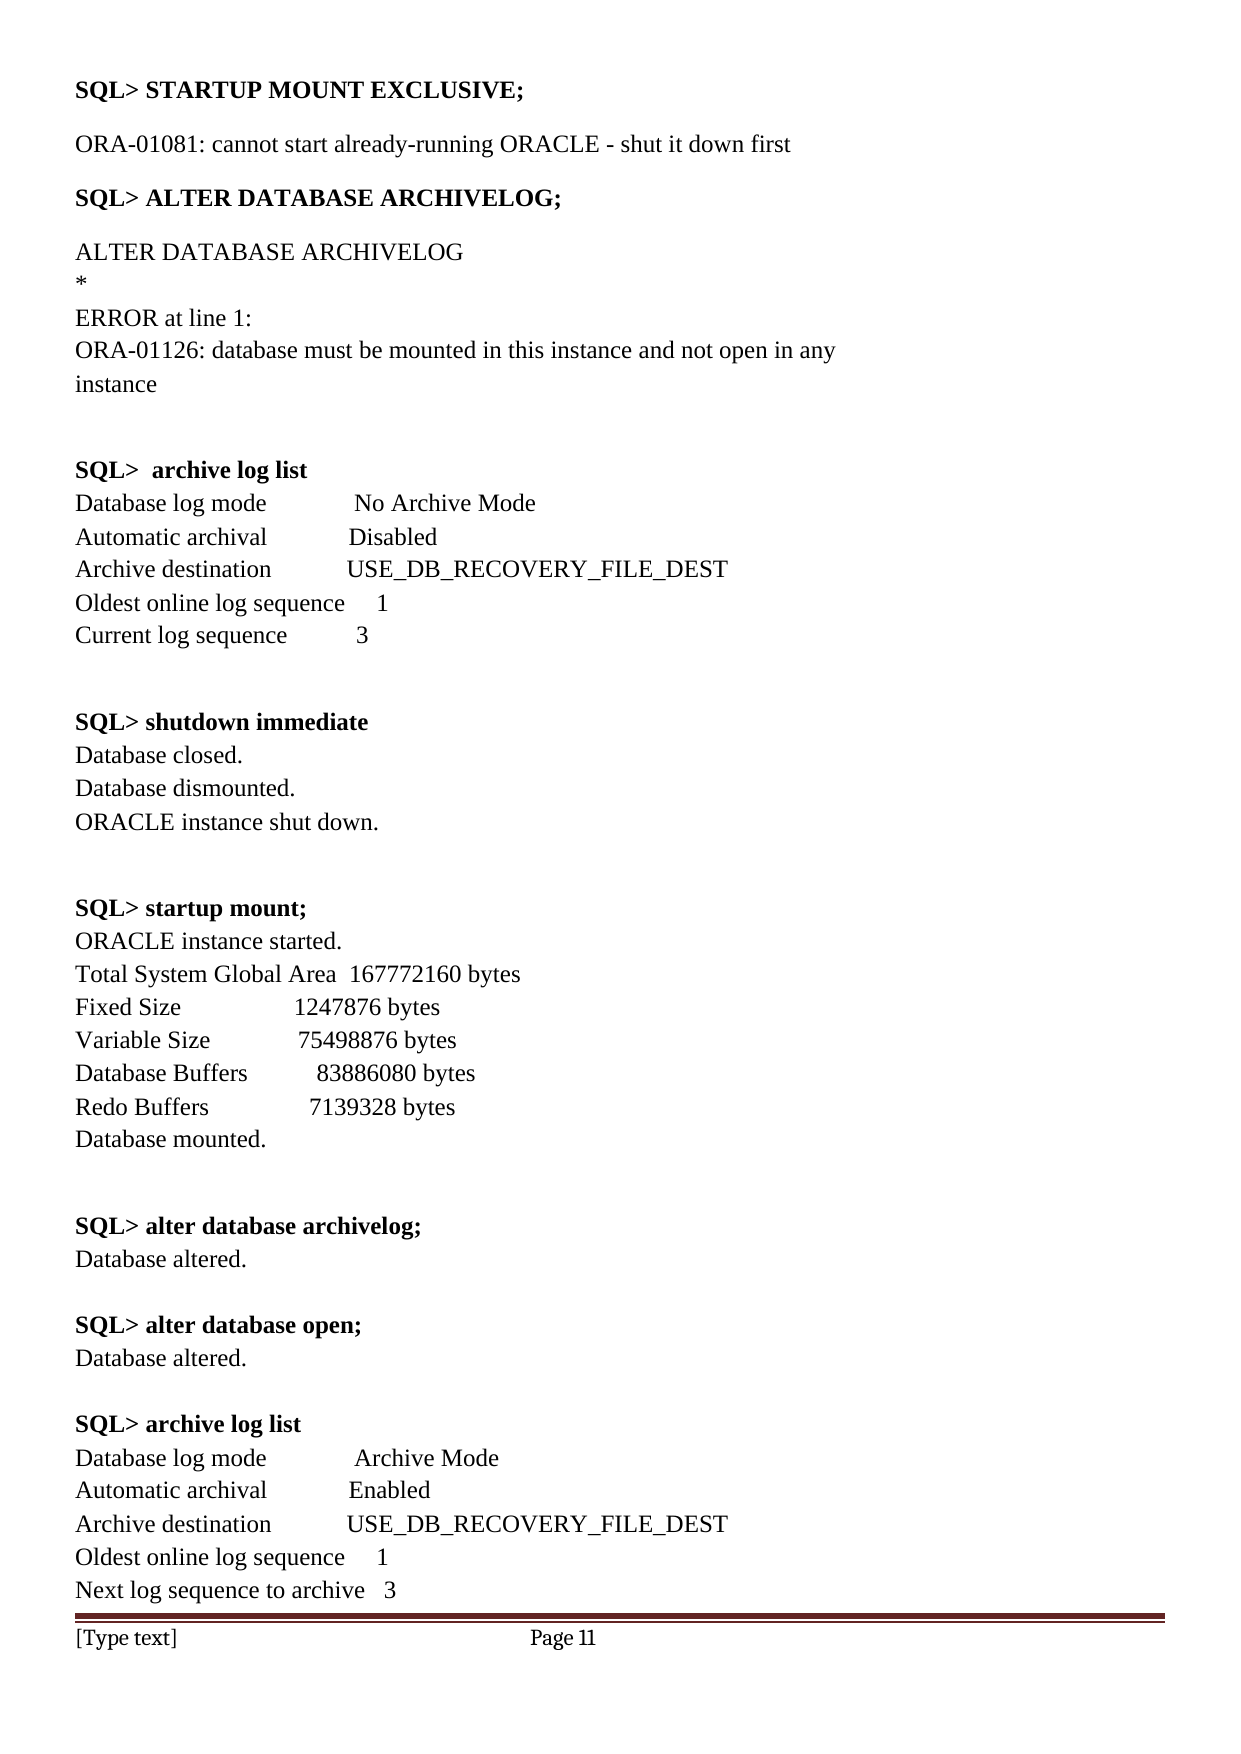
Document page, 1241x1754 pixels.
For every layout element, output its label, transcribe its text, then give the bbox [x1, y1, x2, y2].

text Database log mode Archive Mode [75, 1443, 1165, 1471]
text * [75, 269, 1165, 298]
text Next log sequence to archive 3 [75, 1575, 1165, 1603]
text SQL> alter database open; [75, 1311, 1165, 1339]
text ALTER DATABASE ARCHIVELOG [75, 237, 1165, 265]
text ERROR at line 1: [75, 303, 1165, 331]
text SQL> STARTUP MOUNT EXCLUSIVE; [75, 75, 1165, 104]
text SQL> alter database archivelog; [75, 1211, 1165, 1240]
text Oldest online log sequence 1 [75, 1542, 1165, 1570]
text Database log mode No Archive Mode [75, 488, 1165, 517]
text Automatic archival Disabled [75, 522, 1165, 550]
text Archive destination USE_DB_RECOVERY_FILE_DEST [75, 554, 1165, 583]
text SQL> ALTER DATABASE ARCHIVELOG; [75, 183, 1165, 211]
text SQL> startup mount; [75, 893, 1165, 922]
text Database dismounted. [75, 773, 1165, 802]
text Database altered. [75, 1244, 1165, 1273]
text Database Buffers 83886080 bytes [75, 1058, 1165, 1087]
text ORA-01126: database must be mounted in this instance and not open in any [75, 336, 1165, 364]
text SQL> archive log list [75, 1409, 1165, 1438]
text Database altered. [75, 1343, 1165, 1372]
text ORACLE instance shut down. [75, 807, 1165, 835]
text Redo Buffers 7139328 bytes [75, 1092, 1165, 1120]
text Fixed Size 1247876 bytes [75, 992, 1165, 1021]
text instance [75, 369, 1165, 397]
text Database mounted. [75, 1124, 1165, 1153]
text ORA-01081: cannot start already-running ORACLE - shut it down first [75, 129, 1165, 158]
text Current log sequence 3 [75, 621, 1165, 649]
text SQL> shutdown immediate [75, 707, 1165, 736]
text Oldest online log sequence 1 [75, 588, 1165, 616]
text Automatic archival Enabled [75, 1476, 1165, 1504]
text Total System Global Area 167772160 bytes [75, 959, 1165, 988]
text Archive destination USE_DB_RECOVERY_FILE_DEST [75, 1509, 1165, 1537]
text SQL> archive log list [75, 456, 1165, 484]
text Database closed. [75, 741, 1165, 769]
text Variable Size 75498876 bytes [75, 1026, 1165, 1054]
text ORACLE instance started. [75, 926, 1165, 955]
